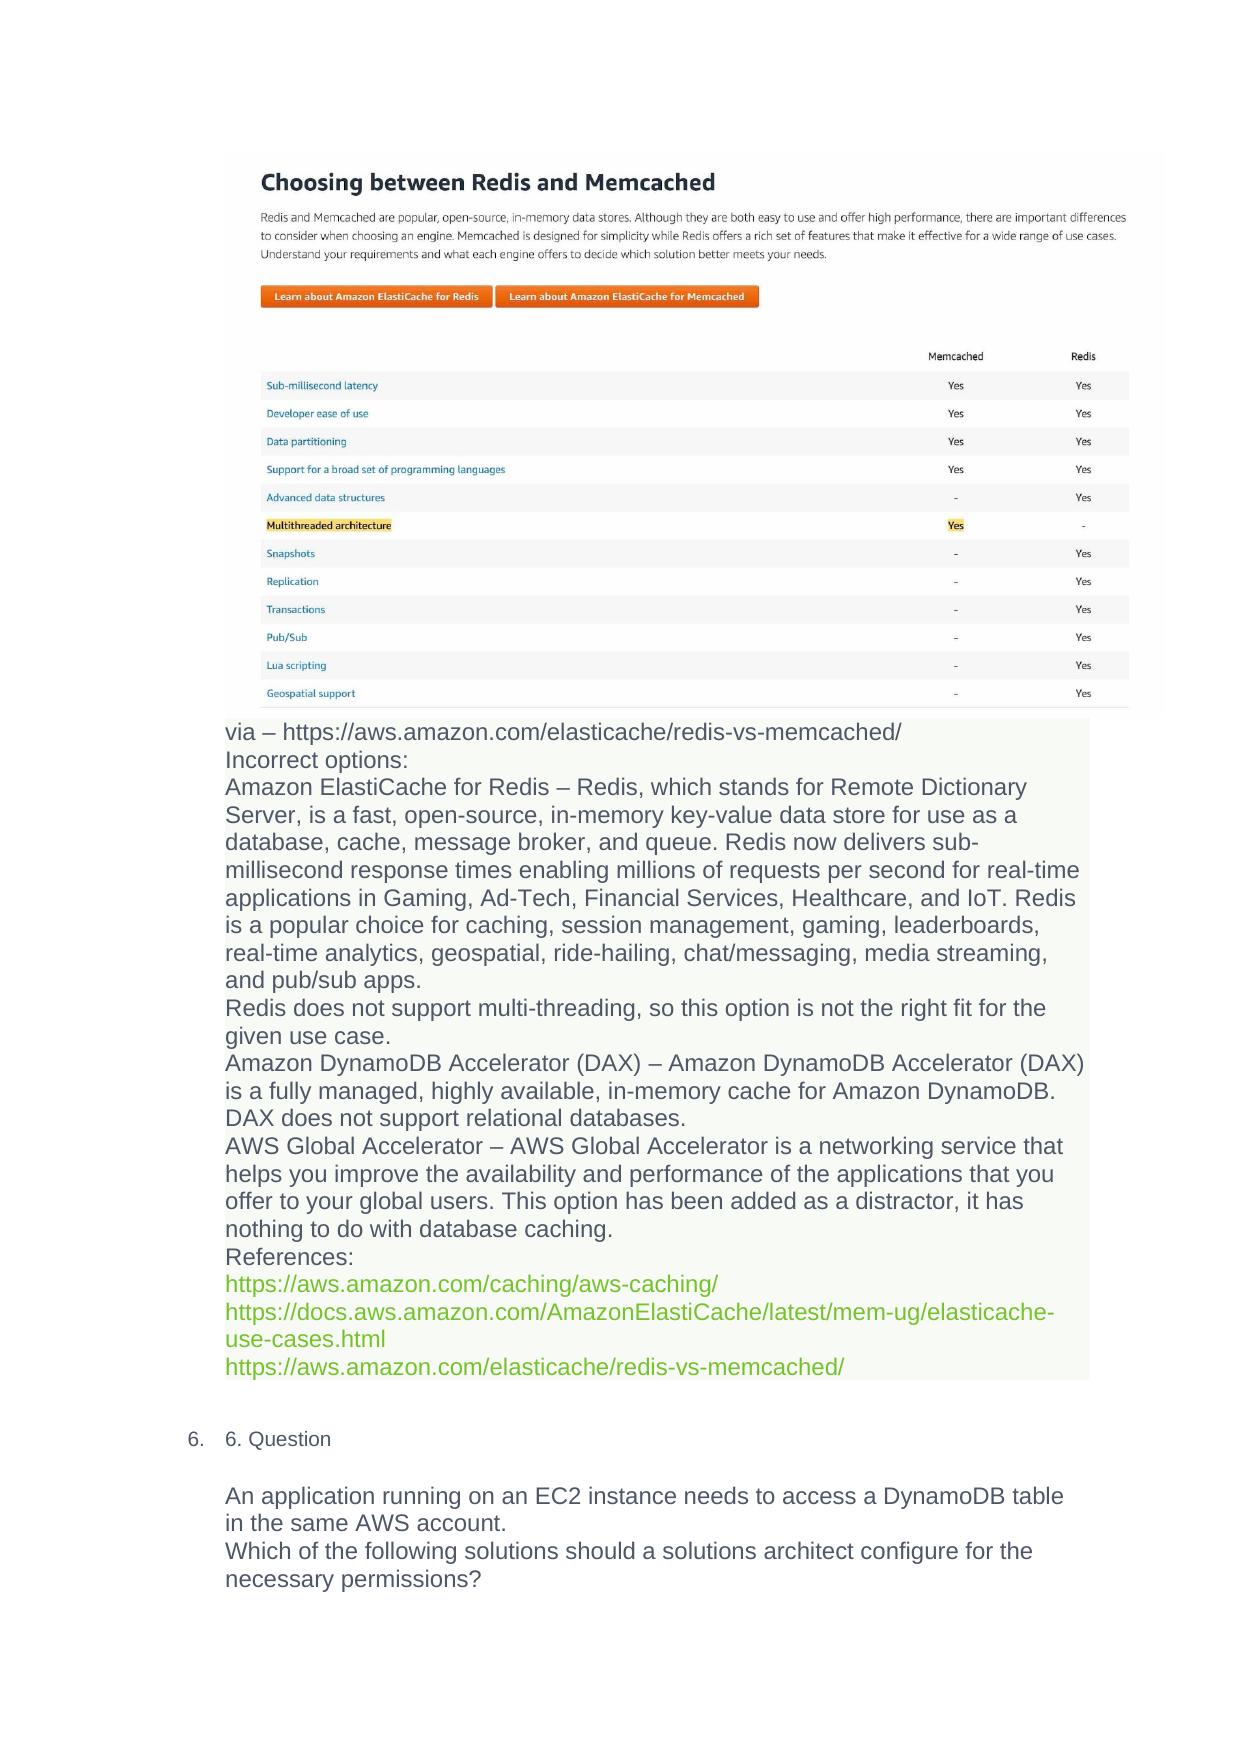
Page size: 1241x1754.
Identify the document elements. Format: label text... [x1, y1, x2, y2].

picture [225, 150, 1166, 718]
text An application running on an EC2 instance needs to access a DynamoDB table in the same AWS account. Which of the following solutions should a solutions architect configure for the necessary permissions? [225, 1482, 1090, 1592]
list 6. Question [187, 1420, 1090, 1450]
text via – https://aws.amazon.com/elasticache/redis-vs-memcached/ Incorrect options: Amazon ElastiCache for Redis – Redis, which stands for Remote Dictionary Server, is a fast, open-source, in-memory key-value data store for use as a database, cache, message broker, and queue. Redis now delivers sub-millisecond response times enabling millions of requests per second for real-time applications in Gaming, Ad-Tech, Financial Services, Healthcare, and IoT. Redis is a popular choice for caching, session management, gaming, leaderboards, real-time analytics, geospatial, ride-hailing, chat/messaging, media streaming, and pub/sub apps. Redis does not support multi-threading, so this option is not the right fit for the given use case. Amazon DynamoDB Accelerator (DAX) – Amazon DynamoDB Accelerator (DAX) is a fully managed, highly available, in-memory cache for Amazon DynamoDB. DAX does not support relational databases. AWS Global Accelerator – AWS Global Accelerator is a networking service that helps you improve the availability and performance of the applications that you offer to your global users. This option has been added as a distractor, it has nothing to do with database caching. References: https://aws.amazon.com/caching/aws-caching/ https://docs.aws.amazon.com/AmazonElastiCache/latest/mem-ug/elasticache-use-cases.html https://aws.amazon.com/elasticache/redis-vs-memcached/ [225, 718, 1090, 1380]
